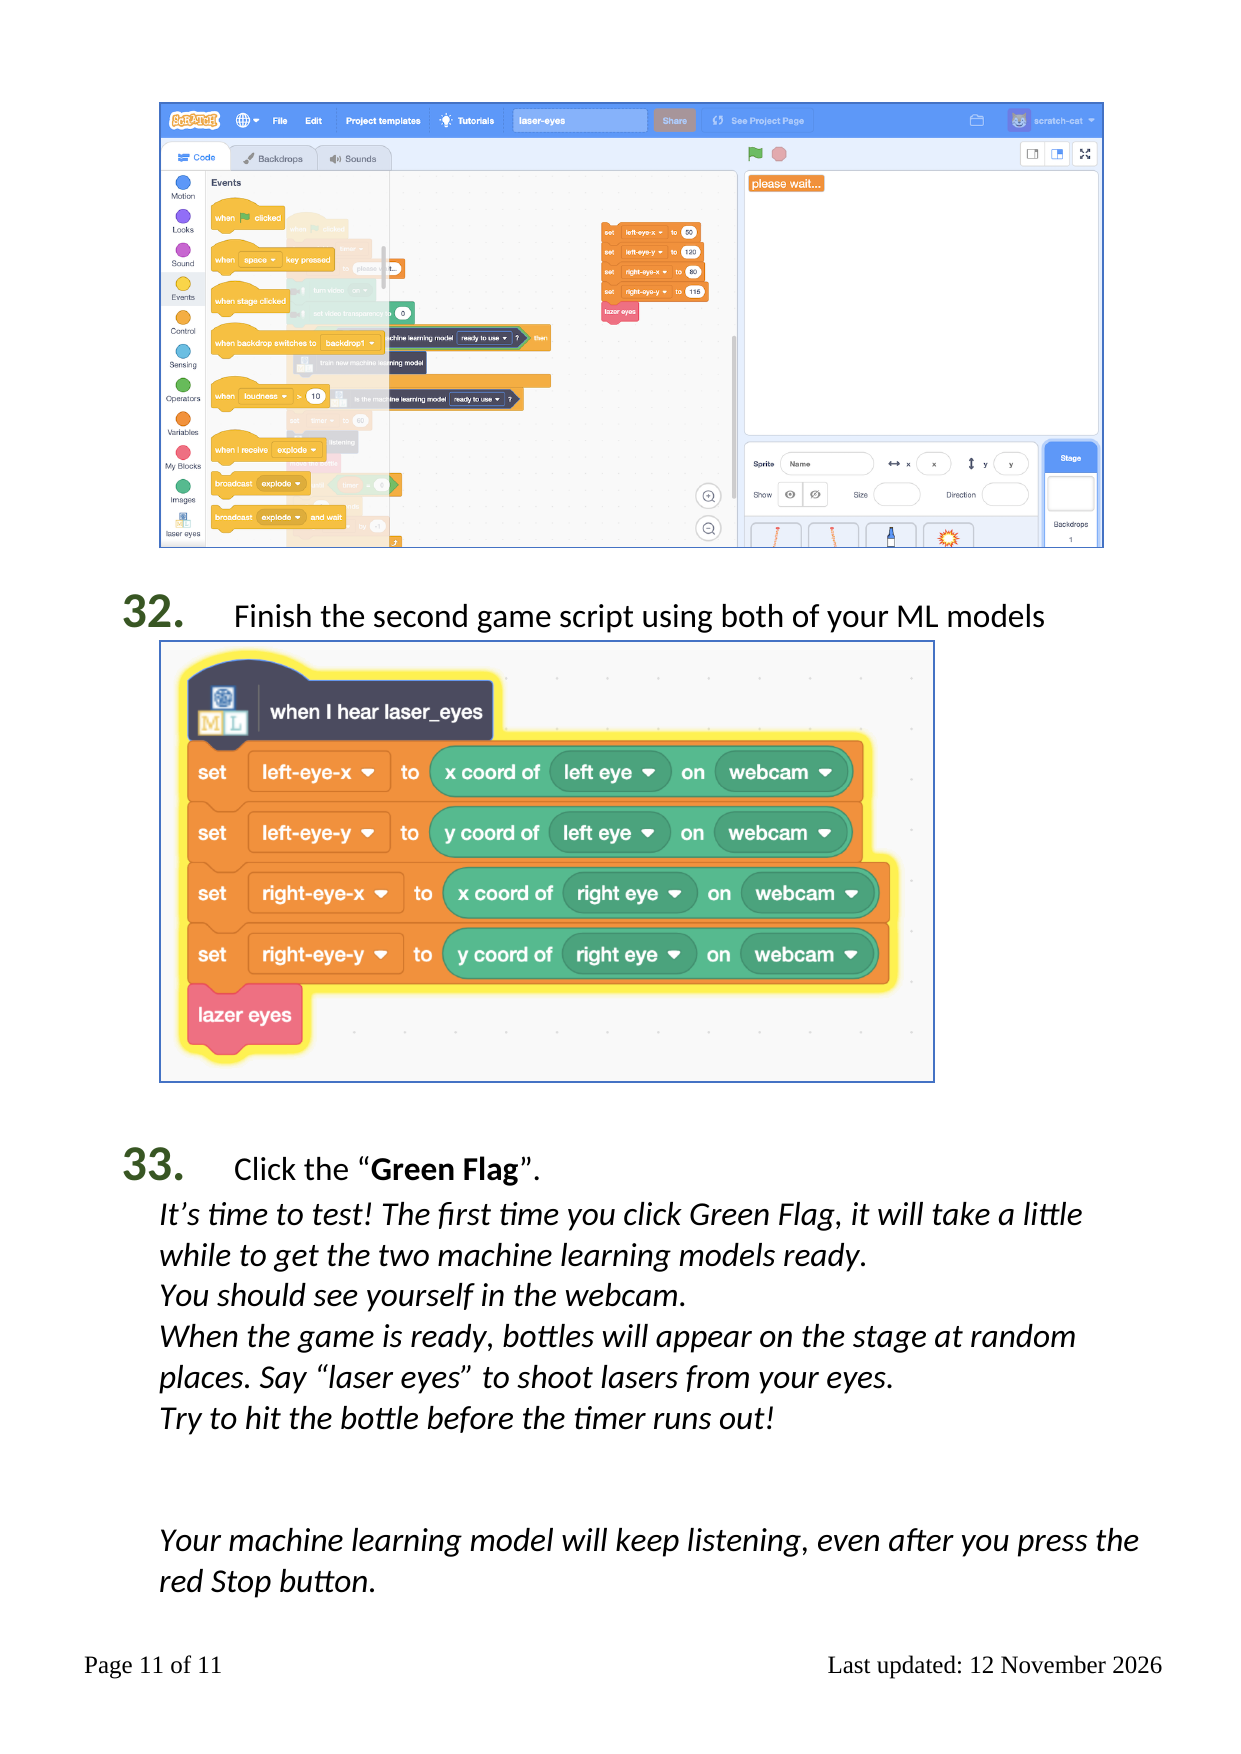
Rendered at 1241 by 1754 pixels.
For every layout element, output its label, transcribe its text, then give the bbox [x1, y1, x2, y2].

picture [161, 642, 933, 1081]
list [121, 102, 1164, 579]
picture [161, 104, 1102, 547]
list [121, 1132, 1164, 1600]
